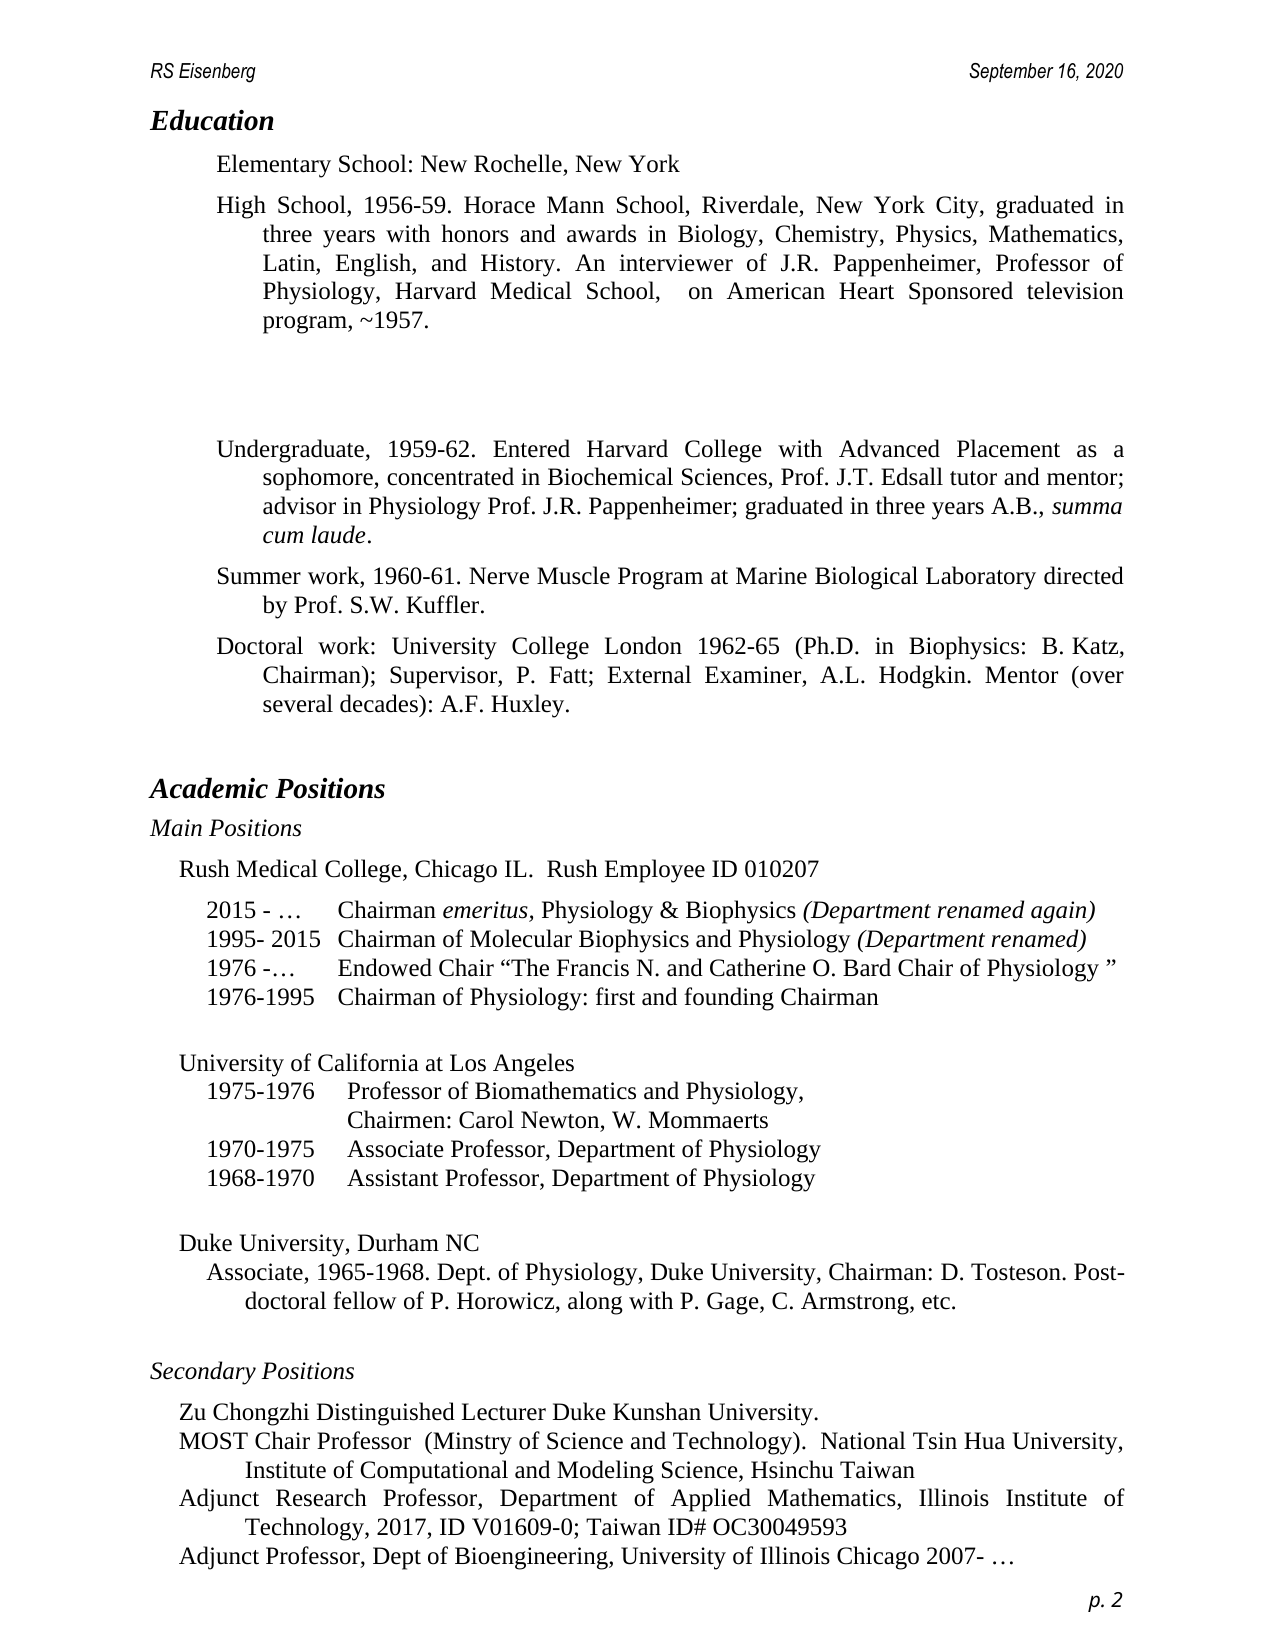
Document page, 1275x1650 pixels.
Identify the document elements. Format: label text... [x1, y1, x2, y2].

text Secondary Positions [150, 1356, 1125, 1385]
text 2015 - … Chairman emeritus, Physiology & Biophysics (Department renamed again) [178, 896, 1125, 924]
text Rush Medical College, Chicago IL. Rush Employee ID 010207 [178, 854, 1125, 883]
text Adjunct Professor, Dept of Bioengineering, University of Illinois Chicago 2007- … [178, 1541, 1125, 1570]
text 1976-1995 Chairman of Physiology: first and founding Chairman [178, 982, 1125, 1011]
text Main Positions [150, 813, 1125, 842]
text Adjunct Research Professor, Department of Applied Mathematics, Illinois Institute of Technology, 2017, ID V01609-0; Taiwan ID# OC30049593 [178, 1483, 1125, 1541]
text 1970-1975 Associate Professor, Department of Physiology [179, 1134, 1125, 1163]
text Zu Chongzhi Distinguished Lecturer Duke Kunshan University. [178, 1397, 1125, 1426]
text Doctoral work: University College London 1962-65 (Ph.D. in Biophysics: B. Katz, Chairman); Supervisor, P. Fatt; External Examiner, A.L. Hodgkin. Mentor (over several decades): A.F. Huxley. [216, 631, 1125, 717]
text 1995- 2015 Chairman of Molecular Biophysics and Physiology (Department renamed) [178, 924, 1125, 953]
text University of California at Los Angeles [178, 1048, 1125, 1076]
text High School, 1956-59. Horace Mann School, Riverdale, New York City, graduated in three years with honors and awards in Biology, Chemistry, Physics, Mathematics, Latin, English, and History. An interviewer of J.R. Pappenheimer, Professor of Physiology, Harvard Medical School, on American Heart Sponsored television program, ~1957. [216, 190, 1125, 334]
text 1976 -… Endowed Chair “The Francis N. and Catherine O. Bard Chair of Physiology ” [178, 953, 1125, 982]
text MOST Chair Professor (Minstry of Science and Technology). National Tsin Hua University, Institute of Computational and Modeling Science, Hsinchu Taiwan [178, 1426, 1125, 1483]
text Summer work, 1960-61. Nerve Muscle Program at Marine Biological Laboratory directed by Prof. S.W. Kuffler. [216, 561, 1125, 619]
text Education [150, 103, 1125, 136]
text 1975-1976 Professor of Biomathematics and Physiology, [179, 1076, 1125, 1105]
text Undergraduate, 1959-62. Entered Harvard College with Advanced Placement as a sophomore, concentrated in Biochemical Sciences, Prof. J.T. Edsall tutor and mentor; advisor in Physiology Prof. J.R. Pappenheimer; graduated in three years A.B., summa cum laude. [216, 434, 1125, 549]
text Associate, 1965-1968. Dept. of Physiology, Duke University, Chairman: D. Tosteson. Post-doctoral fellow of P. Horowicz, along with P. Gage, C. Armstrong, etc. [179, 1257, 1125, 1315]
text Chairmen: Carol Newton, W. Mommaerts [179, 1105, 1125, 1134]
text Academic Positions [150, 771, 1125, 805]
text 1968-1970 Assistant Professor, Department of Physiology [179, 1163, 1125, 1191]
text Duke University, Durham NC [178, 1228, 1125, 1257]
text Elementary School: New Rochelle, New York [216, 149, 1125, 178]
